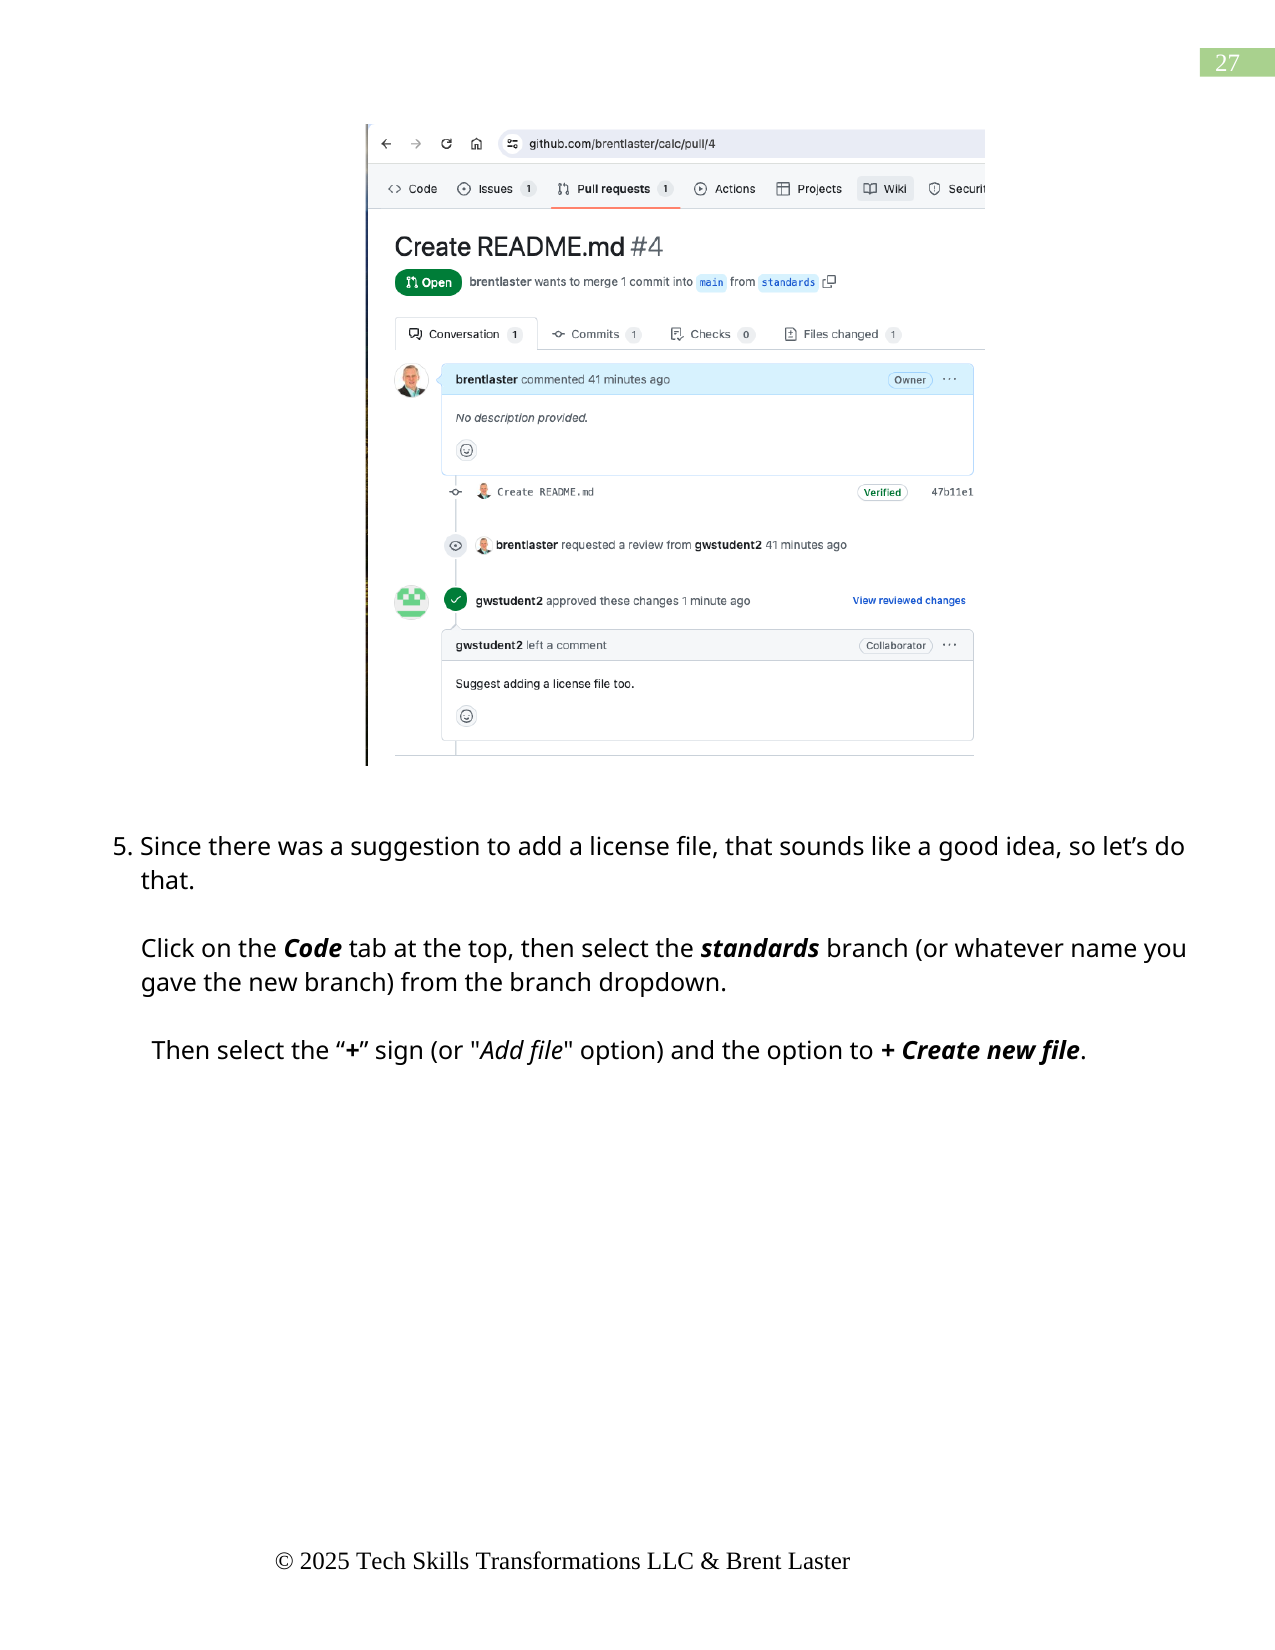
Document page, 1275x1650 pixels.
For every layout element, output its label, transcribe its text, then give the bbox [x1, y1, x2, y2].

picture [365, 124, 985, 766]
text Then select the “+” sign (or "Add file" option) and the option to + Create new file. [112, 1033, 1200, 1067]
text 5. Since there was a suggestion to add a license file, that sounds like a good idea, so let’s do that. Click on the Code tab at the top, then select the standards branch (or whatever name you gave the new branch) from the branch dropdown. [112, 828, 1200, 998]
